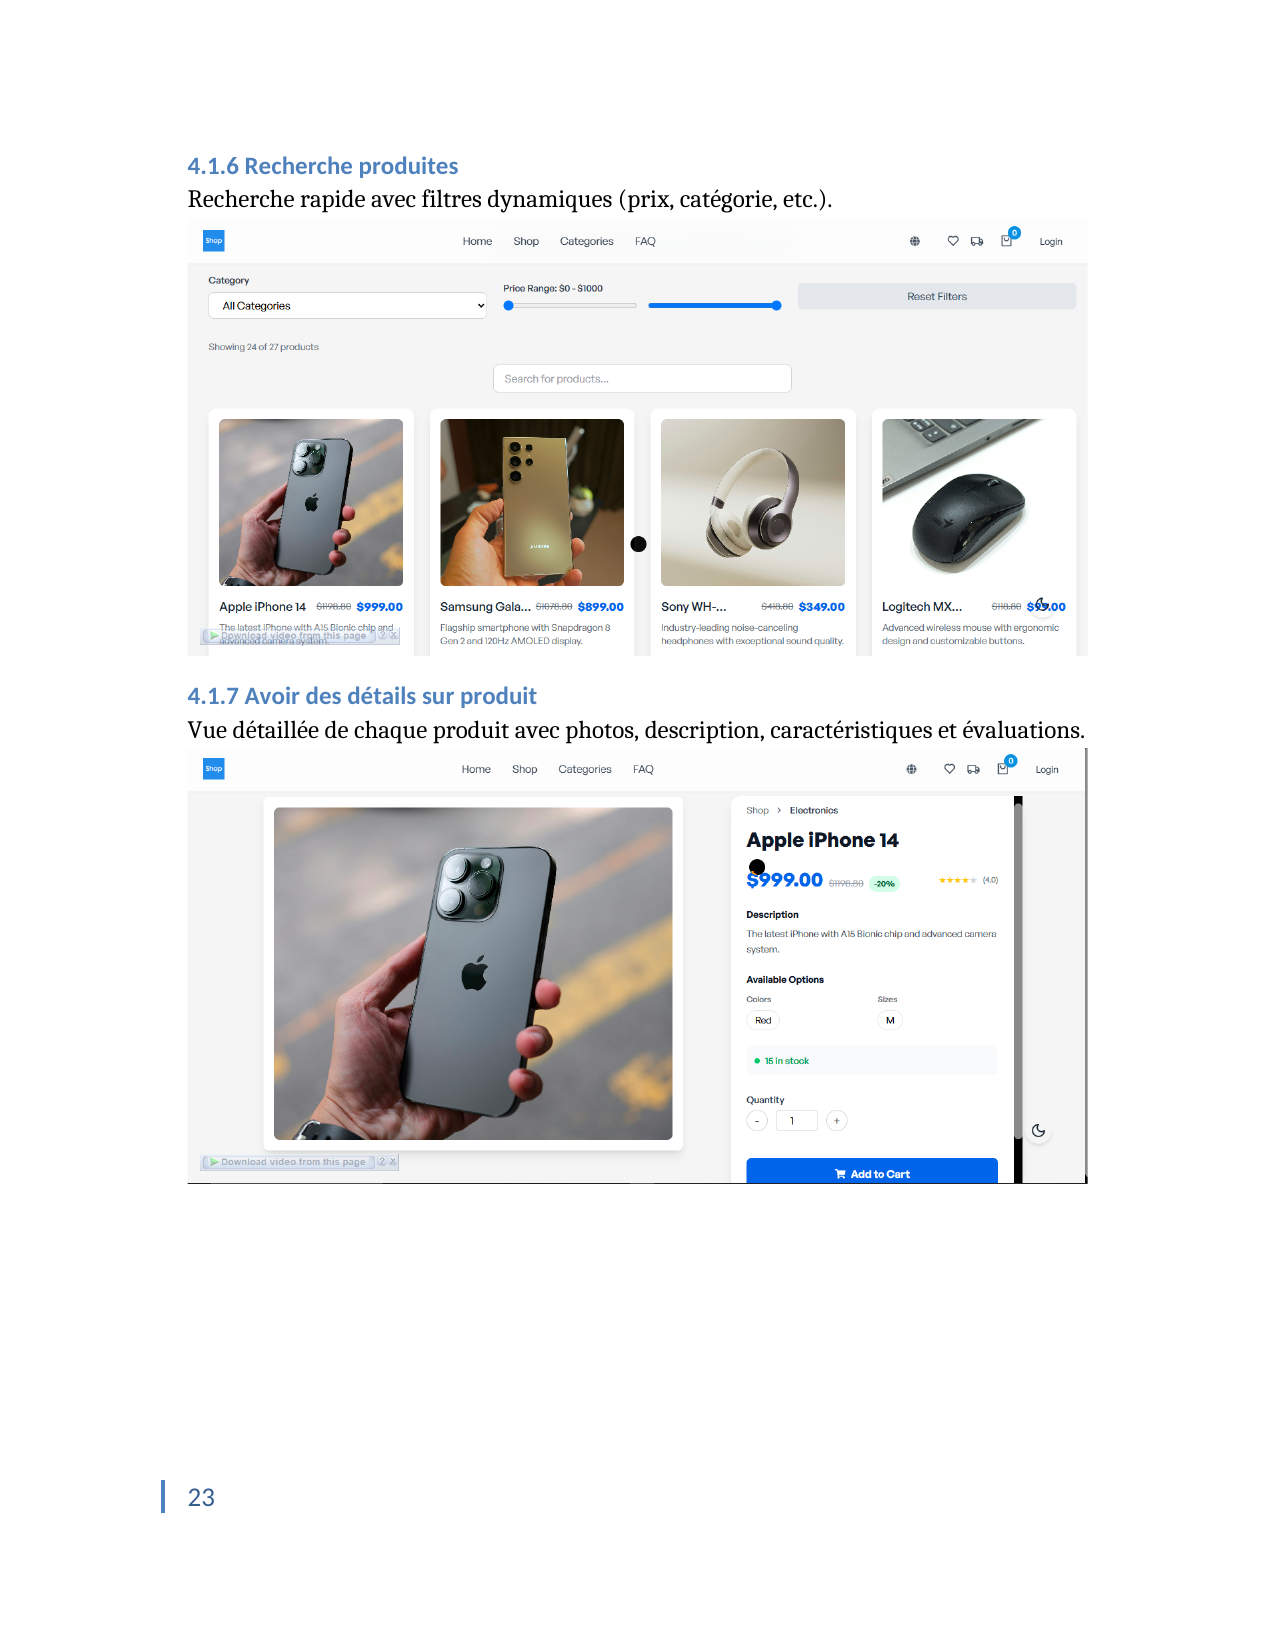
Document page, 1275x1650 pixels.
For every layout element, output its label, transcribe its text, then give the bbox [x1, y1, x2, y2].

picture [187, 748, 1088, 1184]
picture [187, 218, 1088, 656]
text Vue détaillée de chaque produit avec photos, description, caractéristiques et évaluations. [187, 716, 1087, 748]
text Recherche rapide avec filtres dynamiques (prix, catégorie, etc.). [187, 185, 1087, 218]
subtitle 4.1.7 Avoir des détails sur produit [187, 681, 1087, 711]
subtitle 4.1.6 Recherche produites [187, 150, 1087, 181]
